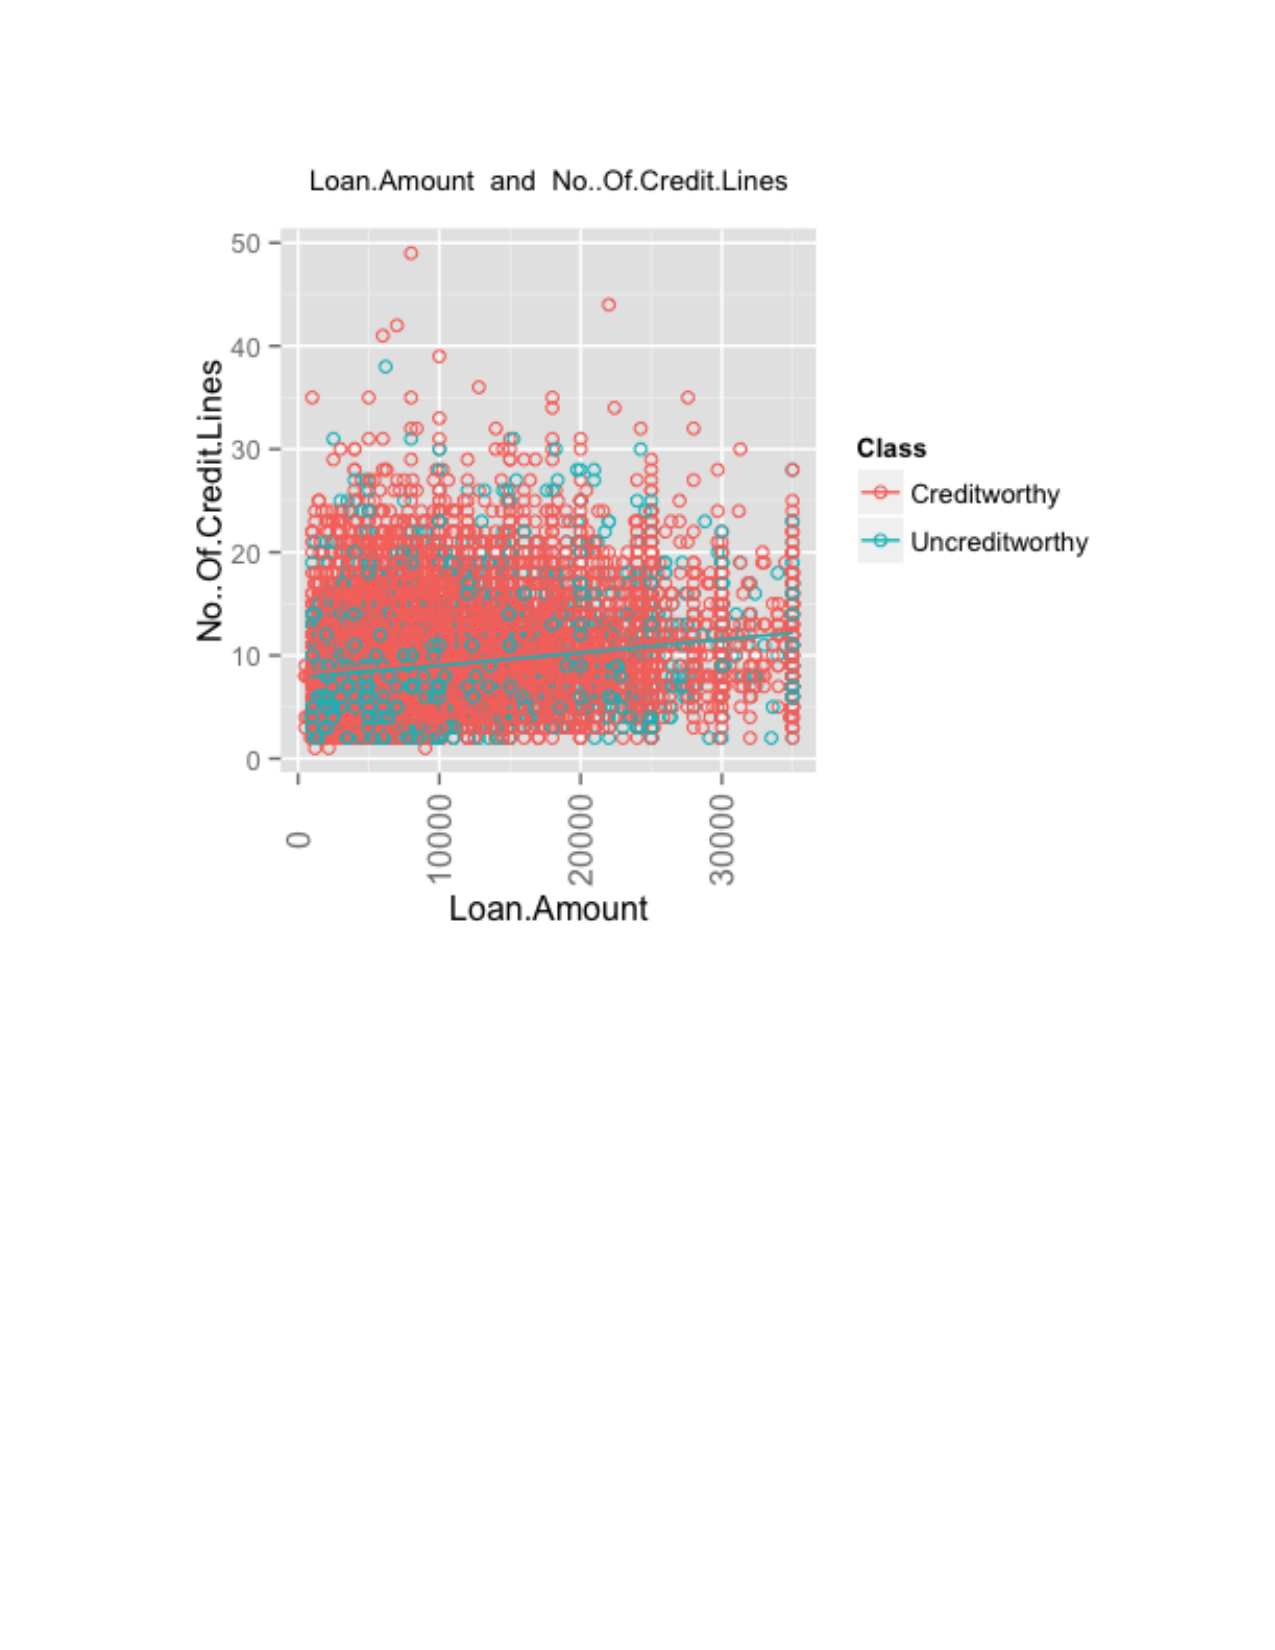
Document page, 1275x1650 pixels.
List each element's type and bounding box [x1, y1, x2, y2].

picture [168, 150, 1169, 950]
